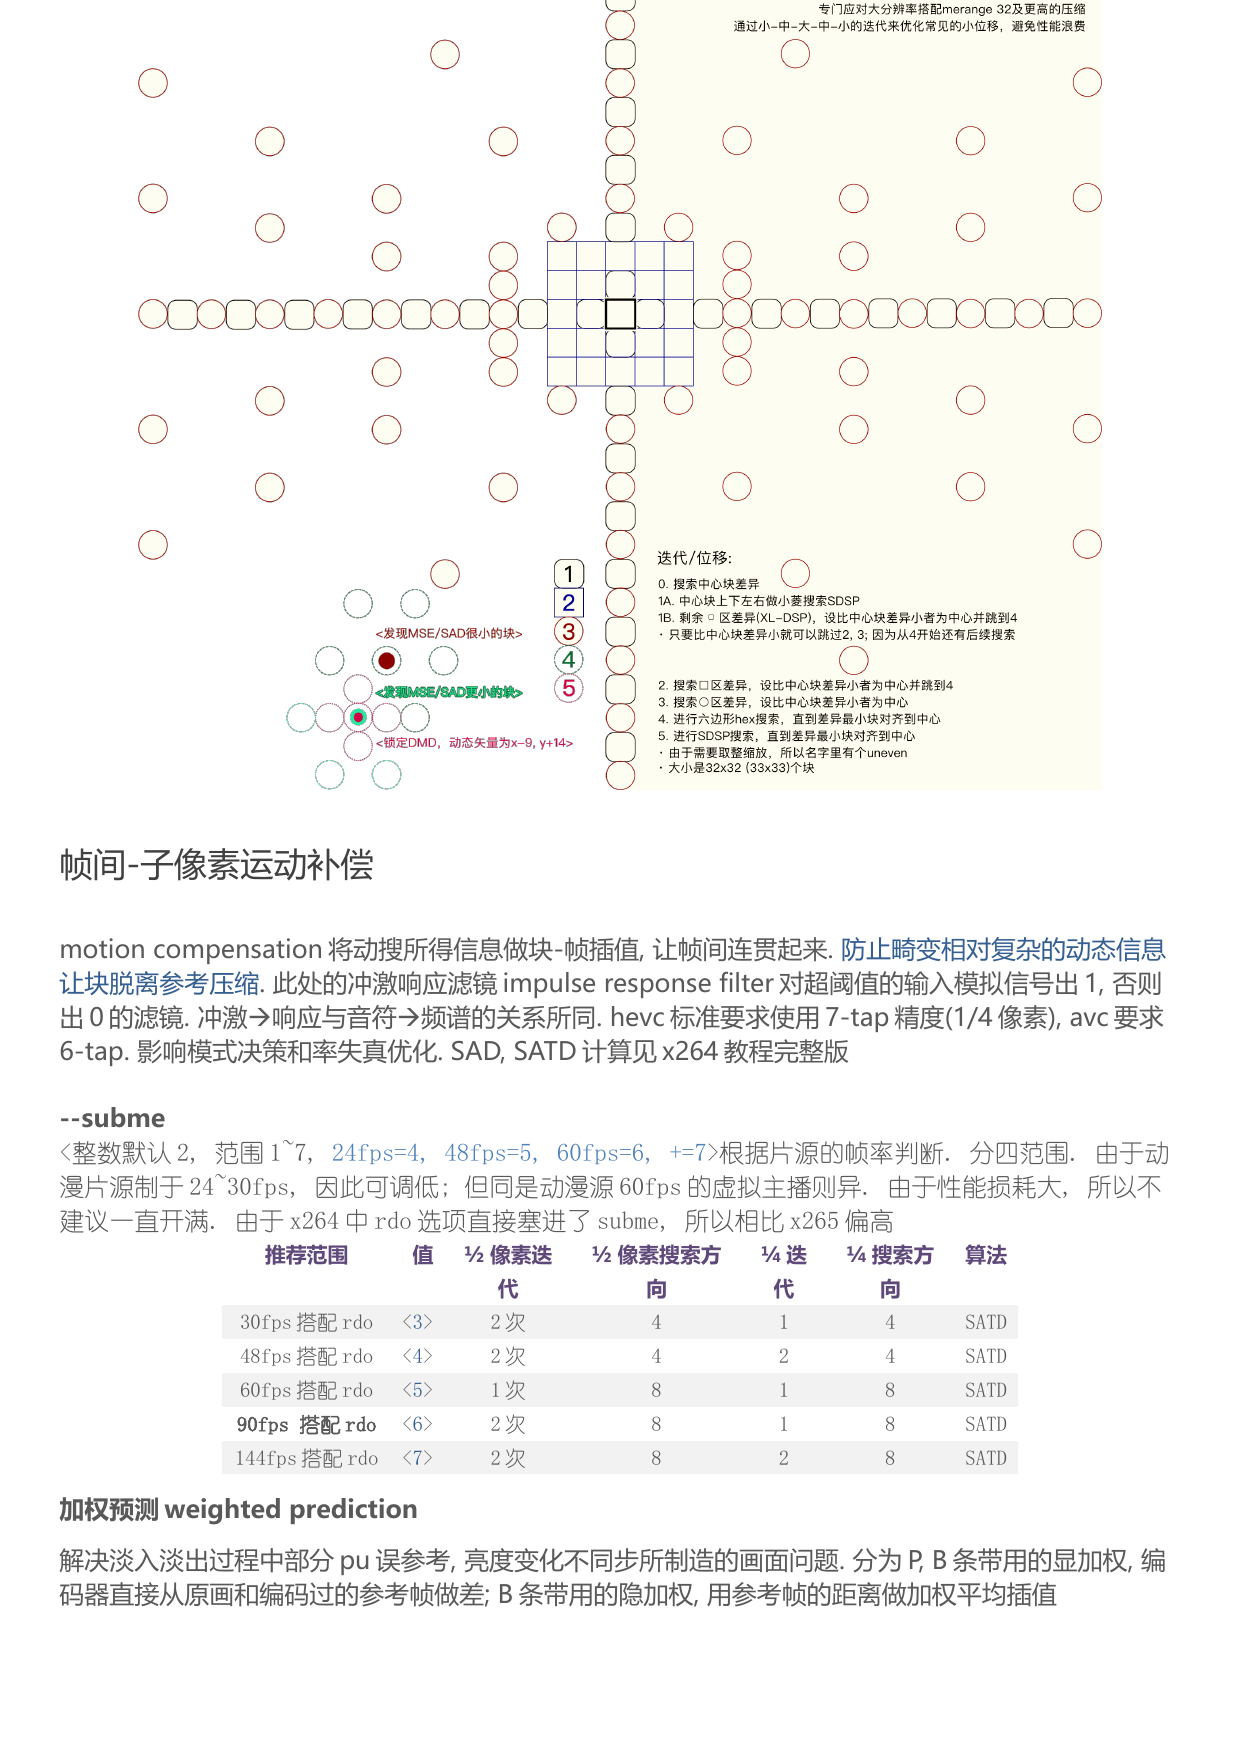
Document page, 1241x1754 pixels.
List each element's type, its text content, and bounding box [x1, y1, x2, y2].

table_cell 8 [826, 1407, 954, 1441]
table_cell 30fps搭配rdo [222, 1305, 390, 1339]
table_cell <6> [390, 1407, 444, 1441]
table_cell 2 [741, 1339, 826, 1373]
table_cell SATD [954, 1339, 1018, 1373]
table_cell <4> [390, 1339, 444, 1373]
table_cell 4 [572, 1339, 741, 1373]
text --subme [59, 1101, 1181, 1135]
table_header 算法 [954, 1237, 1018, 1305]
text <整数默认2, 范围1~7, 24fps=4, 48fps=5, 60fps=6, +=7>根据片源的帧率判断. 分四范围. 由于动漫片源制于24~30fps, 因此可调低; 但同是动漫源60fps的虚拟主播则异. 由于性能损耗大, 所以不建议一直开满. 由于x264中rdo选项直接塞进了subme, 所以相比x265偏高 [59, 1135, 1181, 1237]
table_cell SATD [954, 1305, 1018, 1339]
table_header ¼搜索方向 [826, 1237, 954, 1305]
table_cell 1 [741, 1373, 826, 1407]
table_header ½像素搜索方向 [572, 1237, 741, 1305]
table_cell 1 [741, 1305, 826, 1339]
table_cell 4 [826, 1339, 954, 1373]
table_cell 2次 [444, 1407, 572, 1441]
table_cell 8 [826, 1373, 954, 1407]
table_cell 2次 [444, 1339, 572, 1373]
table_cell 8 [572, 1441, 741, 1474]
table_cell 8 [572, 1407, 741, 1441]
table_cell 1次 [444, 1373, 572, 1407]
table_cell 4 [572, 1305, 741, 1339]
table_header ½像素迭代 [444, 1237, 572, 1305]
table_cell 60fps搭配rdo [222, 1373, 390, 1407]
table_header 推荐范围 [222, 1237, 390, 1305]
table_cell 8 [826, 1441, 954, 1474]
table_cell <5> [390, 1373, 444, 1407]
text motion compensation将动搜所得信息做块-帧插值, 让帧间连贯起来. 防止畸变相对复杂的动态信息让块脱离参考压缩. 此处的冲激响应滤镜impulse response filter对超阈值的输入模拟信号出1, 否则出0的滤镜. 冲激响应与音符频谱的关系所同. hevc标准要求使用7-tap精度(1/4像素), avc要求6-tap. 影响模式决策和率失真优化. SAD, SATD计算见x264教程完整版 [59, 931, 1181, 1067]
table_header 值 [390, 1237, 444, 1305]
table_cell <7> [390, 1441, 444, 1474]
table_cell SATD [954, 1441, 1018, 1474]
table_header ¼迭代 [741, 1237, 826, 1305]
picture [138, 0, 1102, 790]
table_cell 2次 [444, 1441, 572, 1474]
table_cell 4 [826, 1305, 954, 1339]
text 解决淡入淡出过程中部分pu误参考, 亮度变化不同步所制造的画面问题. 分为P, B条带用的显加权, 编码器直接从原画和编码过的参考帧做差; B条带用的隐加权, 用参考帧的距离做加权平均插值 [59, 1542, 1181, 1610]
table_cell SATD [954, 1373, 1018, 1407]
table_cell 90fps 搭配rdo [222, 1407, 390, 1441]
table_cell SATD [954, 1407, 1018, 1441]
subtitle 加权预测weighted prediction [59, 1492, 1181, 1526]
table_cell 48fps搭配rdo [222, 1339, 390, 1373]
table_cell 2 [741, 1441, 826, 1474]
table_cell <3> [390, 1305, 444, 1339]
table_cell 2次 [444, 1305, 572, 1339]
table_cell 1 [741, 1407, 826, 1441]
table_cell 8 [572, 1373, 741, 1407]
table_cell 144fps搭配rdo [222, 1441, 390, 1474]
